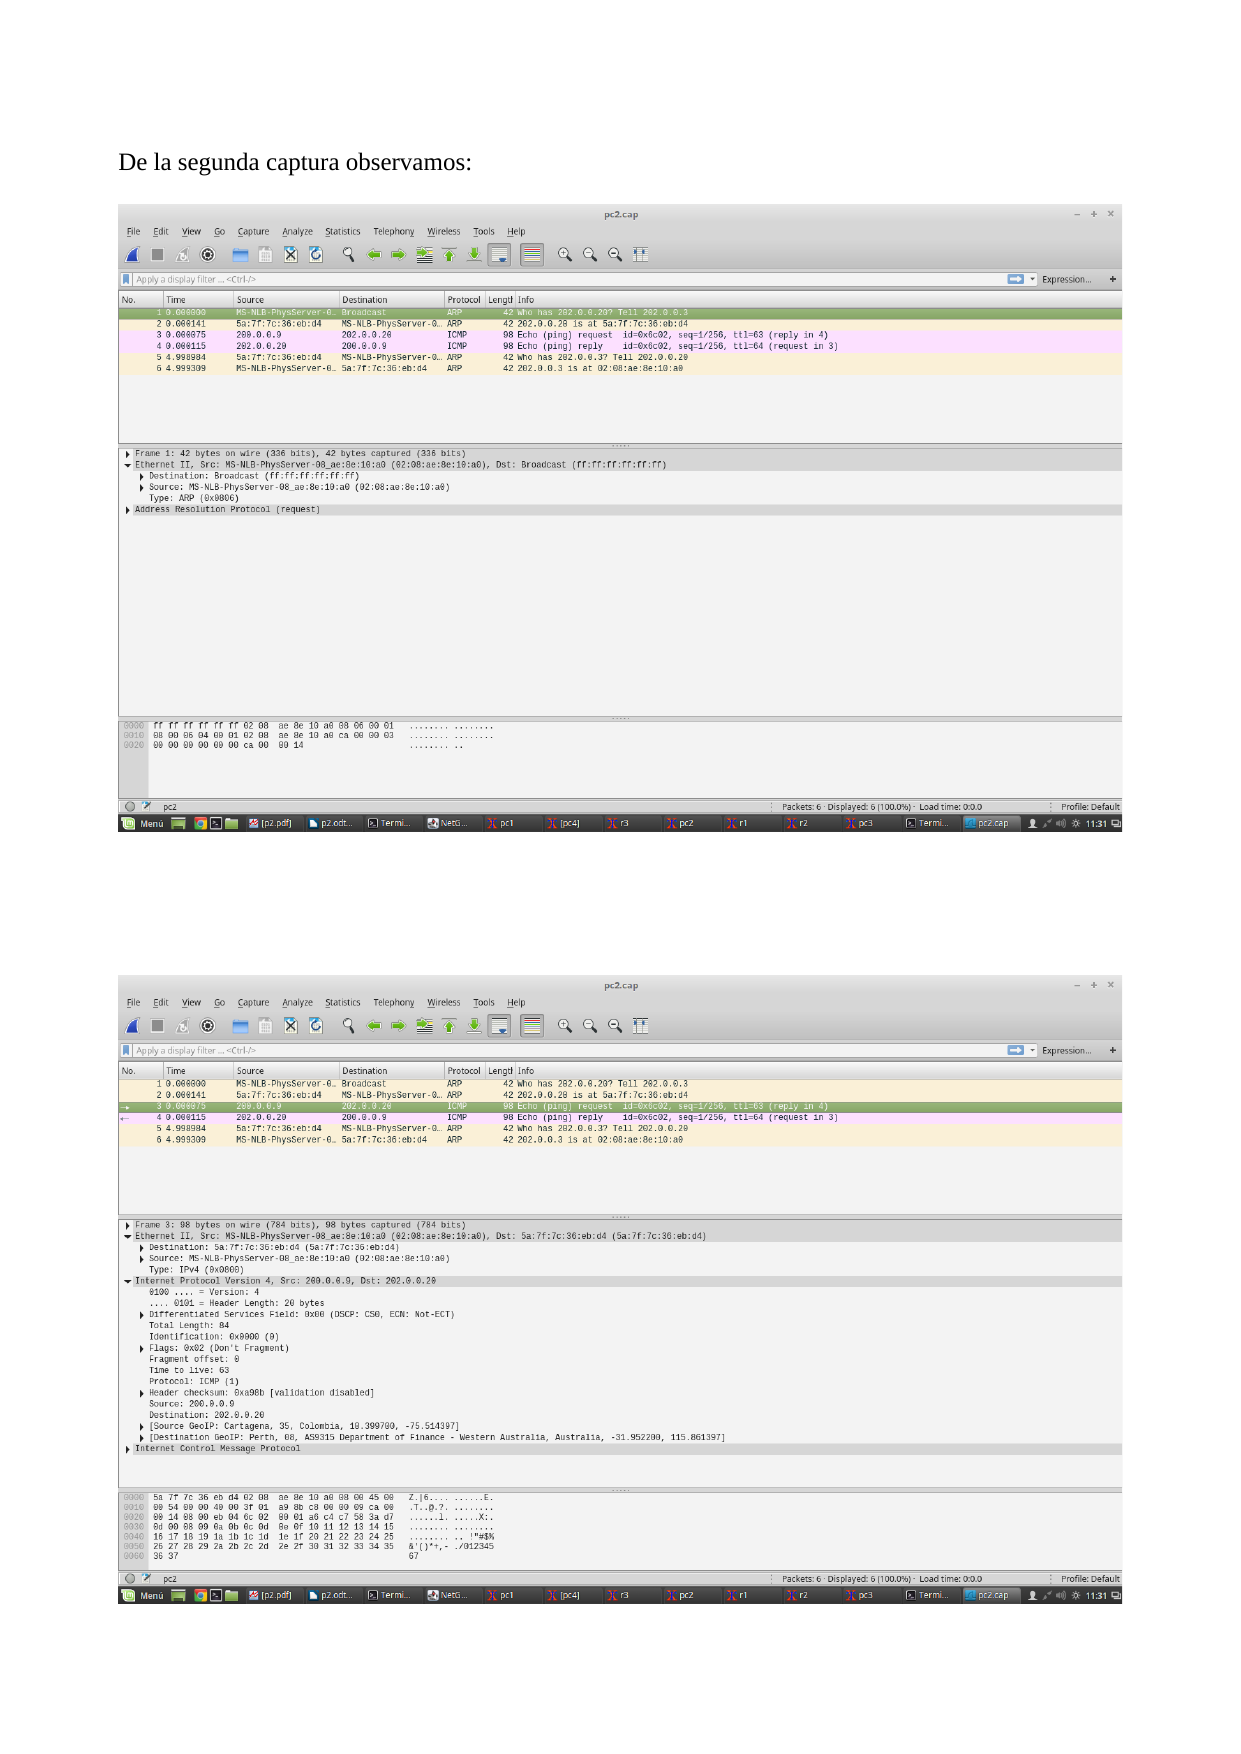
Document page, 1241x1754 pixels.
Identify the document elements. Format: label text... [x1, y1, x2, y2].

picture [118, 204, 1123, 832]
text De la segunda captura observamos: [118, 147, 1122, 176]
picture [118, 975, 1123, 1604]
